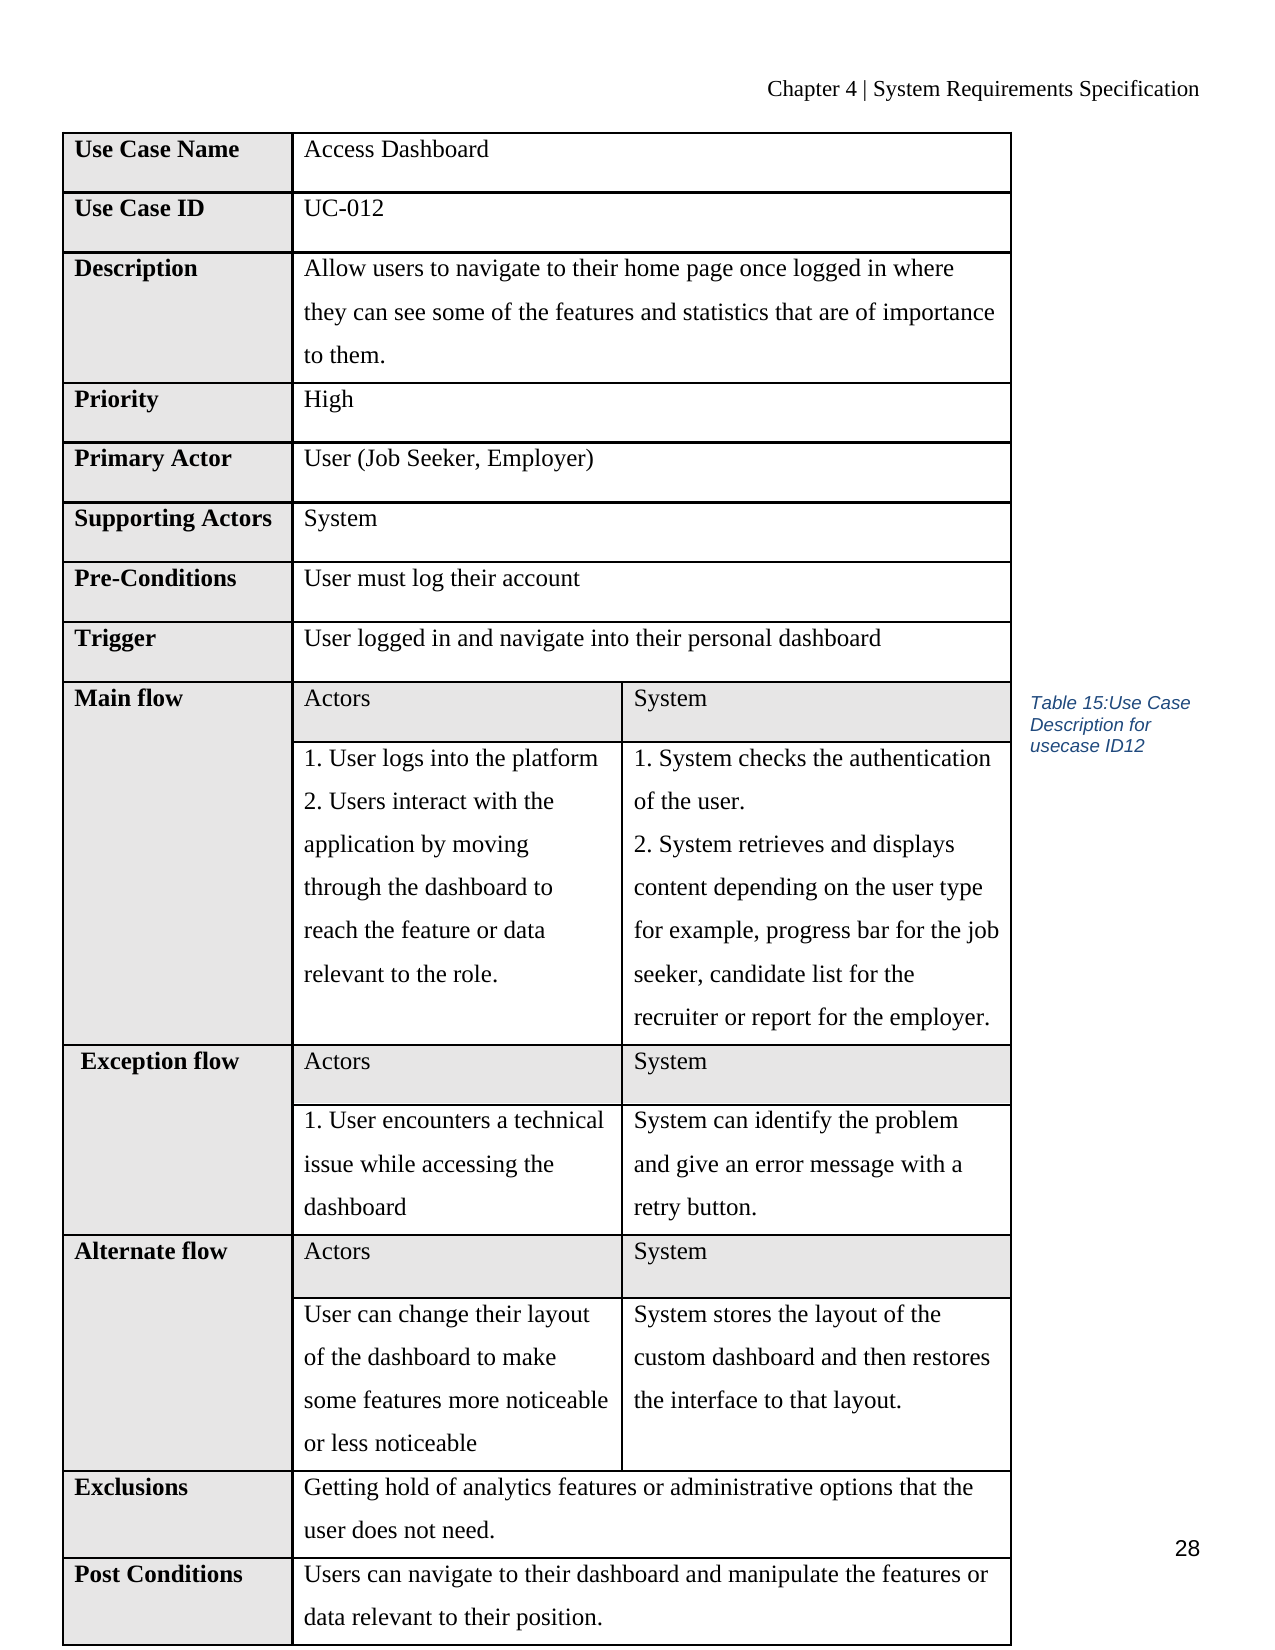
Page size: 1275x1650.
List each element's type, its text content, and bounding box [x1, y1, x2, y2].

table_cell System [623, 1046, 1010, 1103]
table_cell Exclusions [64, 1472, 291, 1557]
table_cell Pre-Conditions [64, 563, 291, 621]
table_cell Actors [294, 1236, 621, 1297]
table_cell System [294, 504, 1010, 561]
table_cell Getting hold of analytics features or administrative options that the user does not need. [294, 1472, 1010, 1557]
table_cell Allow users to navigate to their home page once logged in where they can see some of the features and statistics that are of importance to them. [294, 254, 1010, 382]
table_cell Exception flow [64, 1046, 291, 1234]
table_cell System [623, 683, 1010, 741]
table_cell High [294, 384, 1010, 441]
table_cell Alternate flow [64, 1236, 291, 1470]
table_header Use Case Name [64, 134, 291, 191]
table_cell Supporting Actors [64, 504, 291, 561]
table_cell User logged in and navigate into their personal dashboard [294, 623, 1010, 681]
table_cell System [623, 1236, 1010, 1297]
table_cell User must log their account [294, 563, 1010, 621]
table_header Access Dashboard [294, 134, 1010, 191]
table_cell Use Case ID [64, 194, 291, 251]
table_cell System stores the layout of the custom dashboard and then restores the interface to that layout. [623, 1299, 1010, 1470]
table_cell Actors [294, 1046, 621, 1103]
table_cell 1. User encounters a technical issue while accessing the dashboard [294, 1106, 621, 1234]
table_cell Actors [294, 683, 621, 741]
table_cell User (Job Seeker, Employer) [294, 444, 1010, 501]
table_cell Users can navigate to their dashboard and manipulate the features or data relevant to their position. [294, 1559, 1010, 1644]
table_cell Priority [64, 384, 291, 441]
table_cell Description [64, 254, 291, 382]
table_cell Primary Actor [64, 444, 291, 501]
table_cell 1. User logs into the platform 2. Users interact with the application by moving through the dashboard to reach the feature or data relevant to the role. [294, 743, 621, 1044]
table_cell Post Conditions [64, 1559, 291, 1644]
table_cell System can identify the problem and give an error message with a retry button. [623, 1106, 1010, 1234]
table_cell Trigger [64, 623, 291, 681]
table_cell Main flow [64, 683, 291, 1044]
table_cell 1. System checks the authentication of the user. 2. System retrieves and displays content depending on the user type for example, progress bar for the job seeker, candidate list for the recruiter or report for the employer. [623, 743, 1010, 1044]
table_cell UC-012 [294, 194, 1010, 251]
table_cell User can change their layout of the dashboard to make some features more noticeable or less noticeable [294, 1299, 621, 1470]
